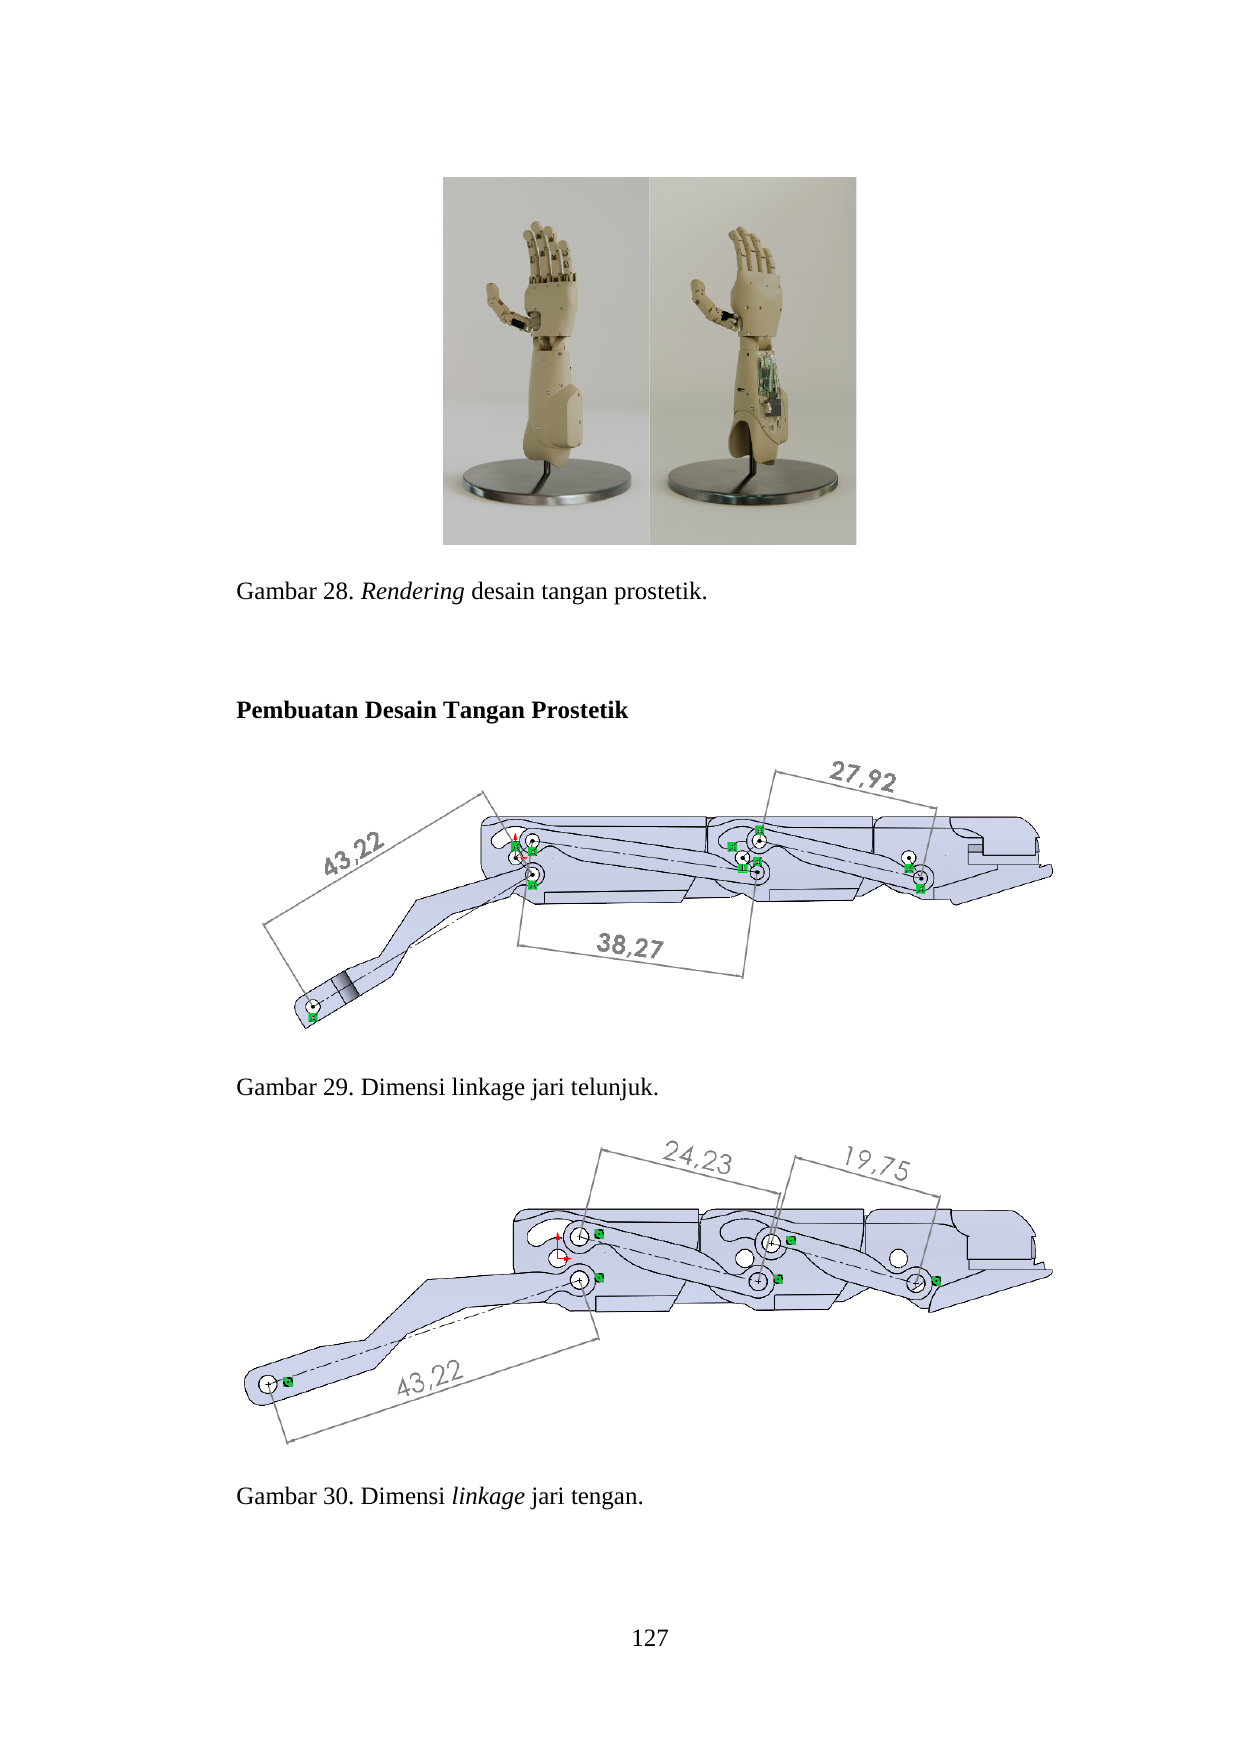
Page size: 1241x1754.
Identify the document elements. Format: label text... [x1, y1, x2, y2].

picture [443, 177, 857, 545]
text Gambar 28. Rendering desain tangan prostetik. [236, 576, 1063, 605]
picture [236, 1131, 1065, 1451]
text Gambar 29. Dimensi linkage jari telunjuk. [236, 1072, 1063, 1100]
picture [242, 755, 1058, 1041]
text Gambar 30. Dimensi linkage jari tengan. [236, 1481, 1063, 1510]
text Pembuatan Desain Tangan Prostetik [236, 696, 1063, 724]
